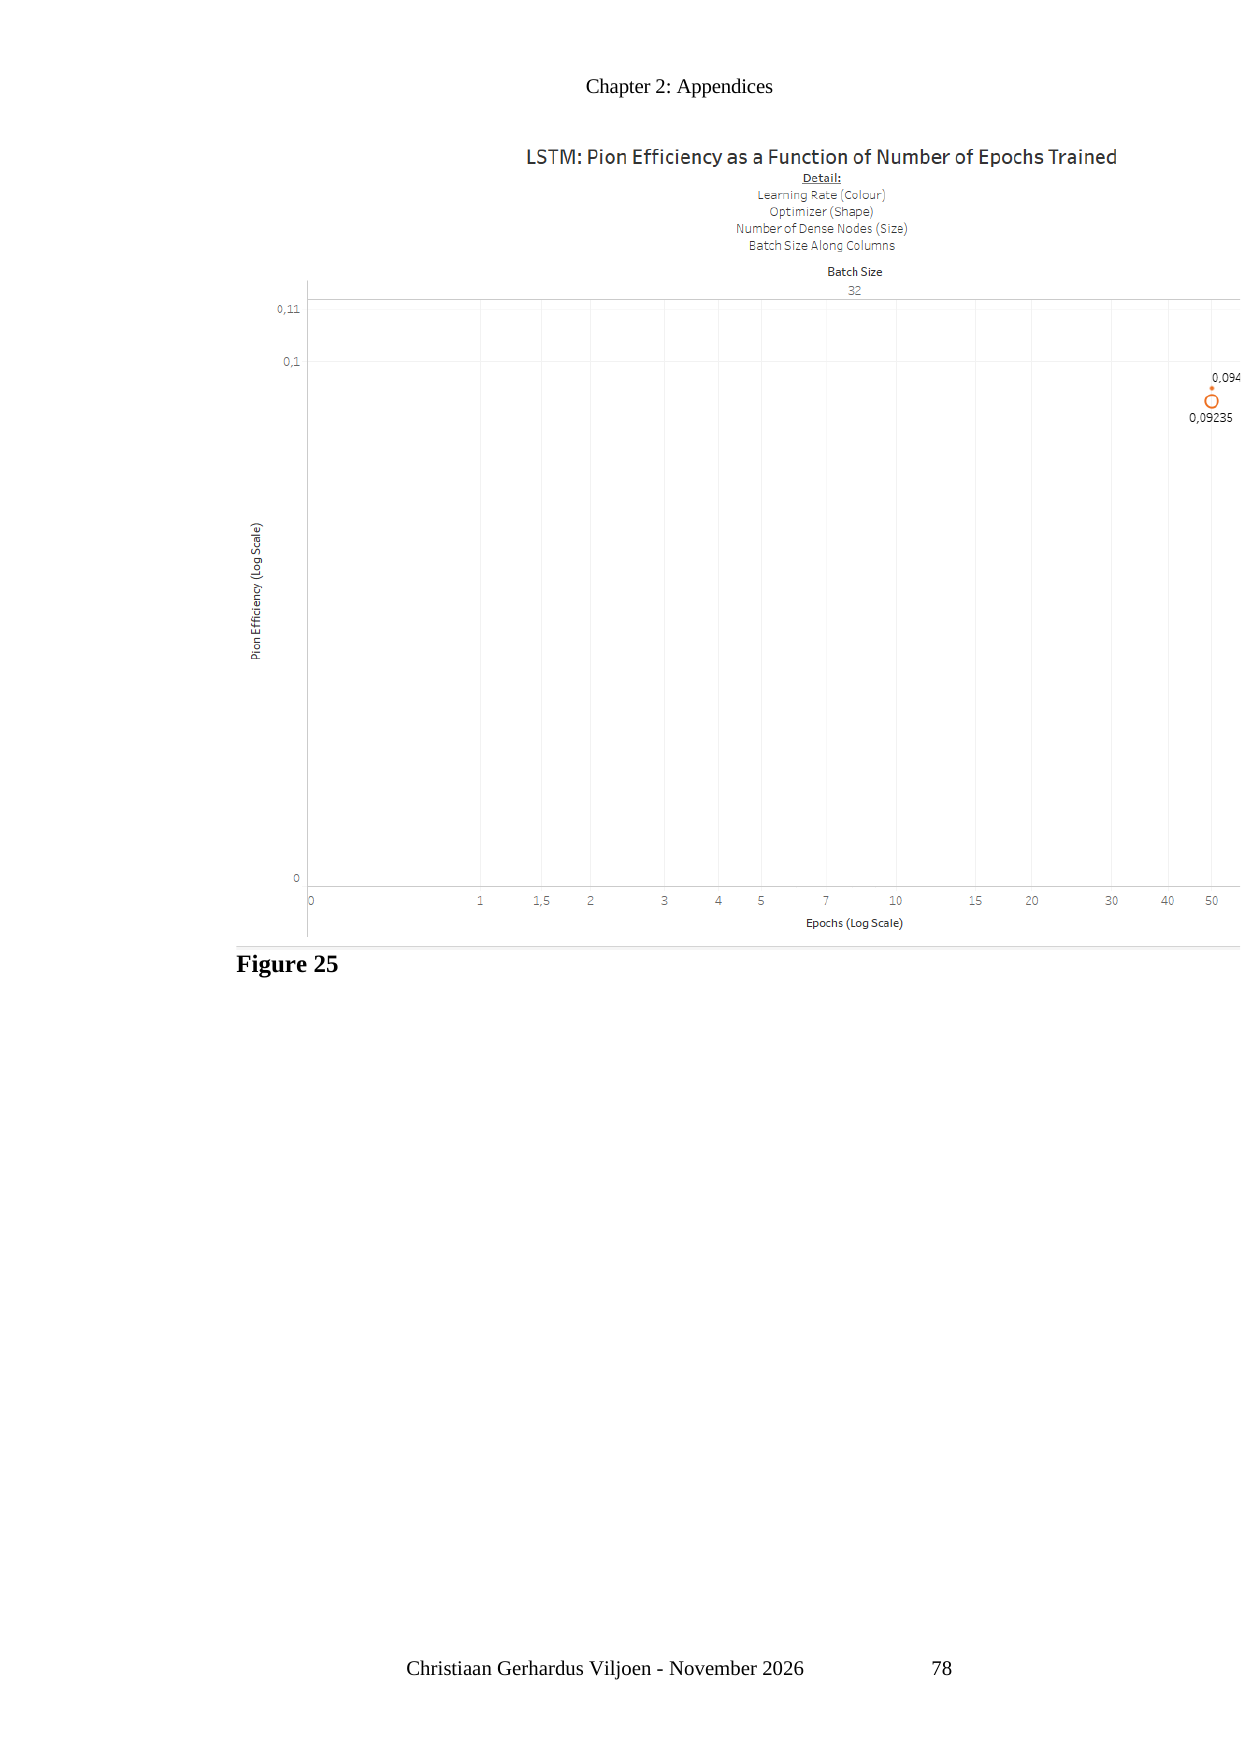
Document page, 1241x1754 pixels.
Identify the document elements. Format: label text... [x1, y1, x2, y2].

text Figure 42 [236, 950, 1122, 978]
picture [236, 135, 1241, 950]
